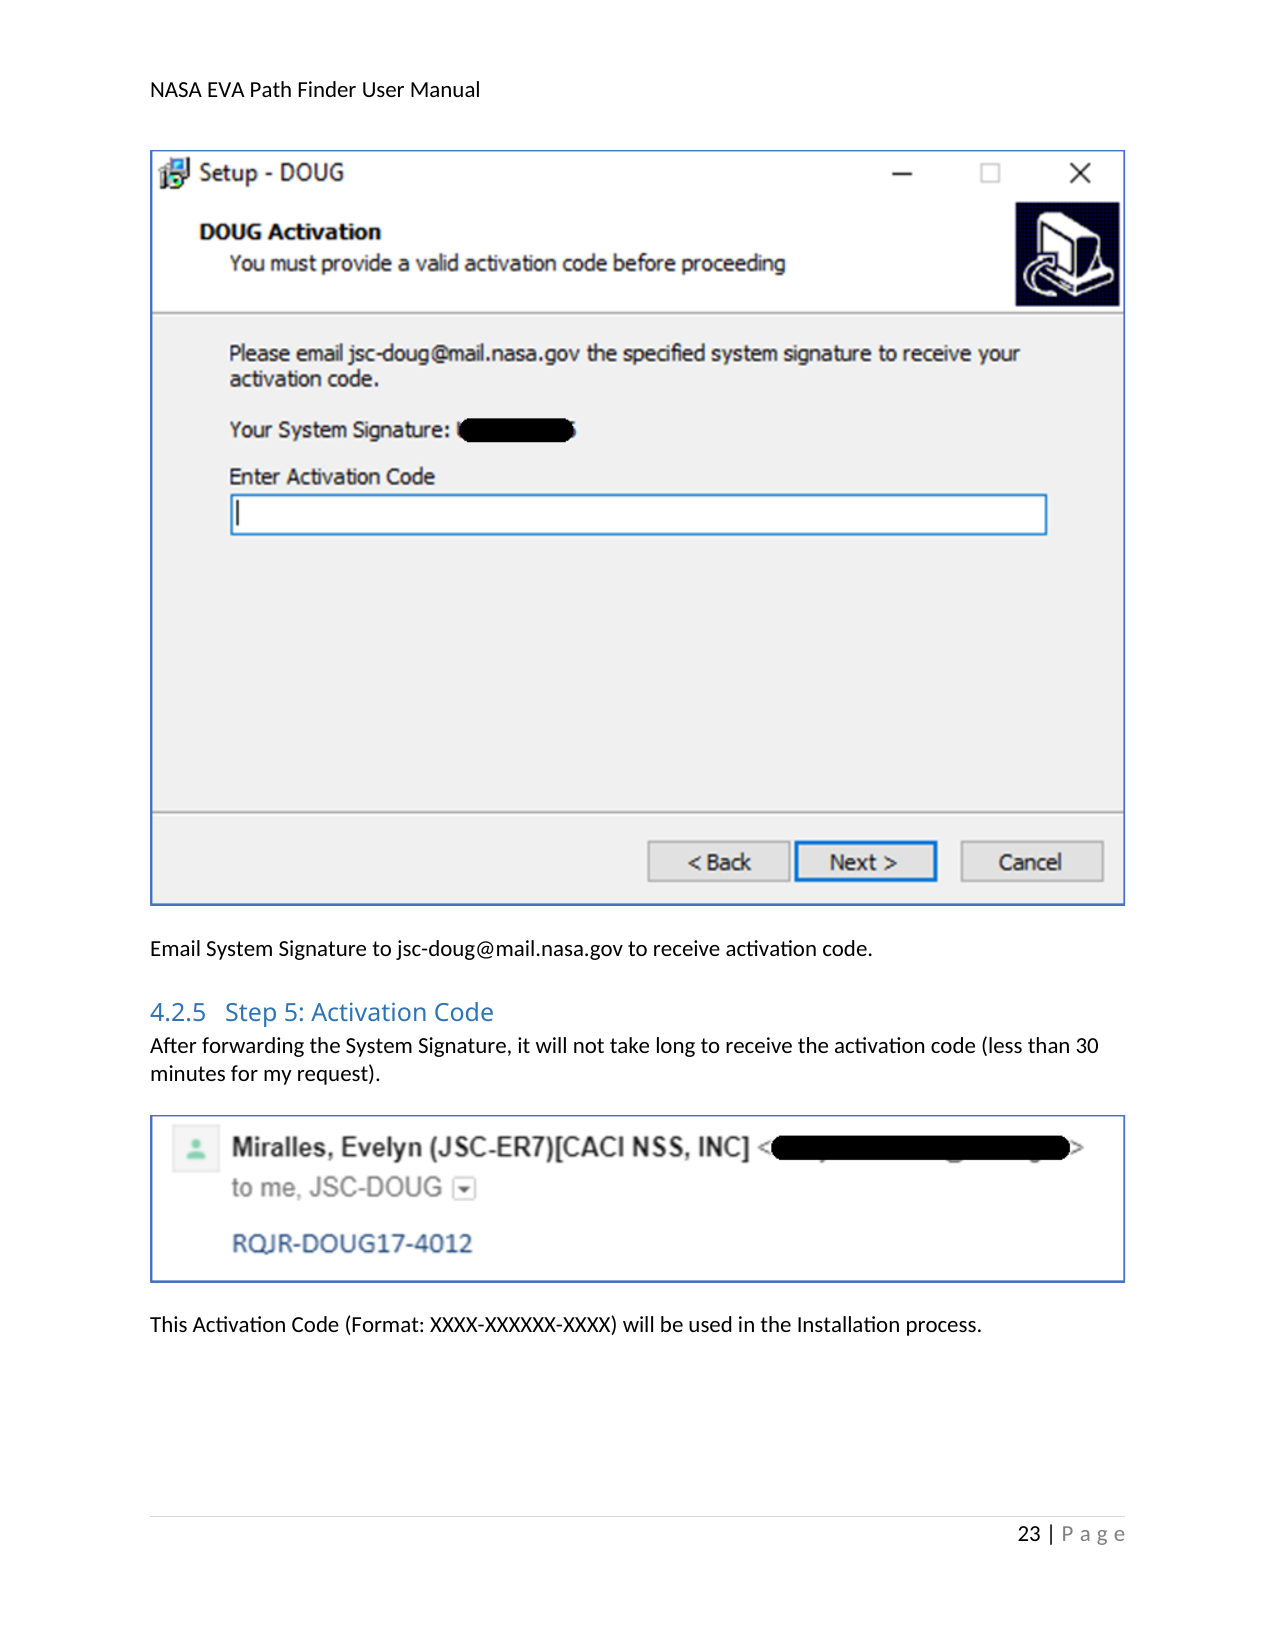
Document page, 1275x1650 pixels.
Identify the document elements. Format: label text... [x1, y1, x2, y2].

picture [150, 1115, 1125, 1283]
subtitle Step 5: Activation Code [150, 994, 1125, 1028]
text Email System Signature to jsc-doug@mail.nasa.gov to receive activation code. [150, 934, 1125, 962]
text This Activation Code (Format: XXXX-XXXXXX-XXXX) will be used in the Installation process. [150, 1311, 1125, 1339]
text After forwarding the System Signature, it will not take long to receive the activation code (less than 30 minutes for my request). [150, 1031, 1125, 1087]
picture [150, 150, 1125, 906]
